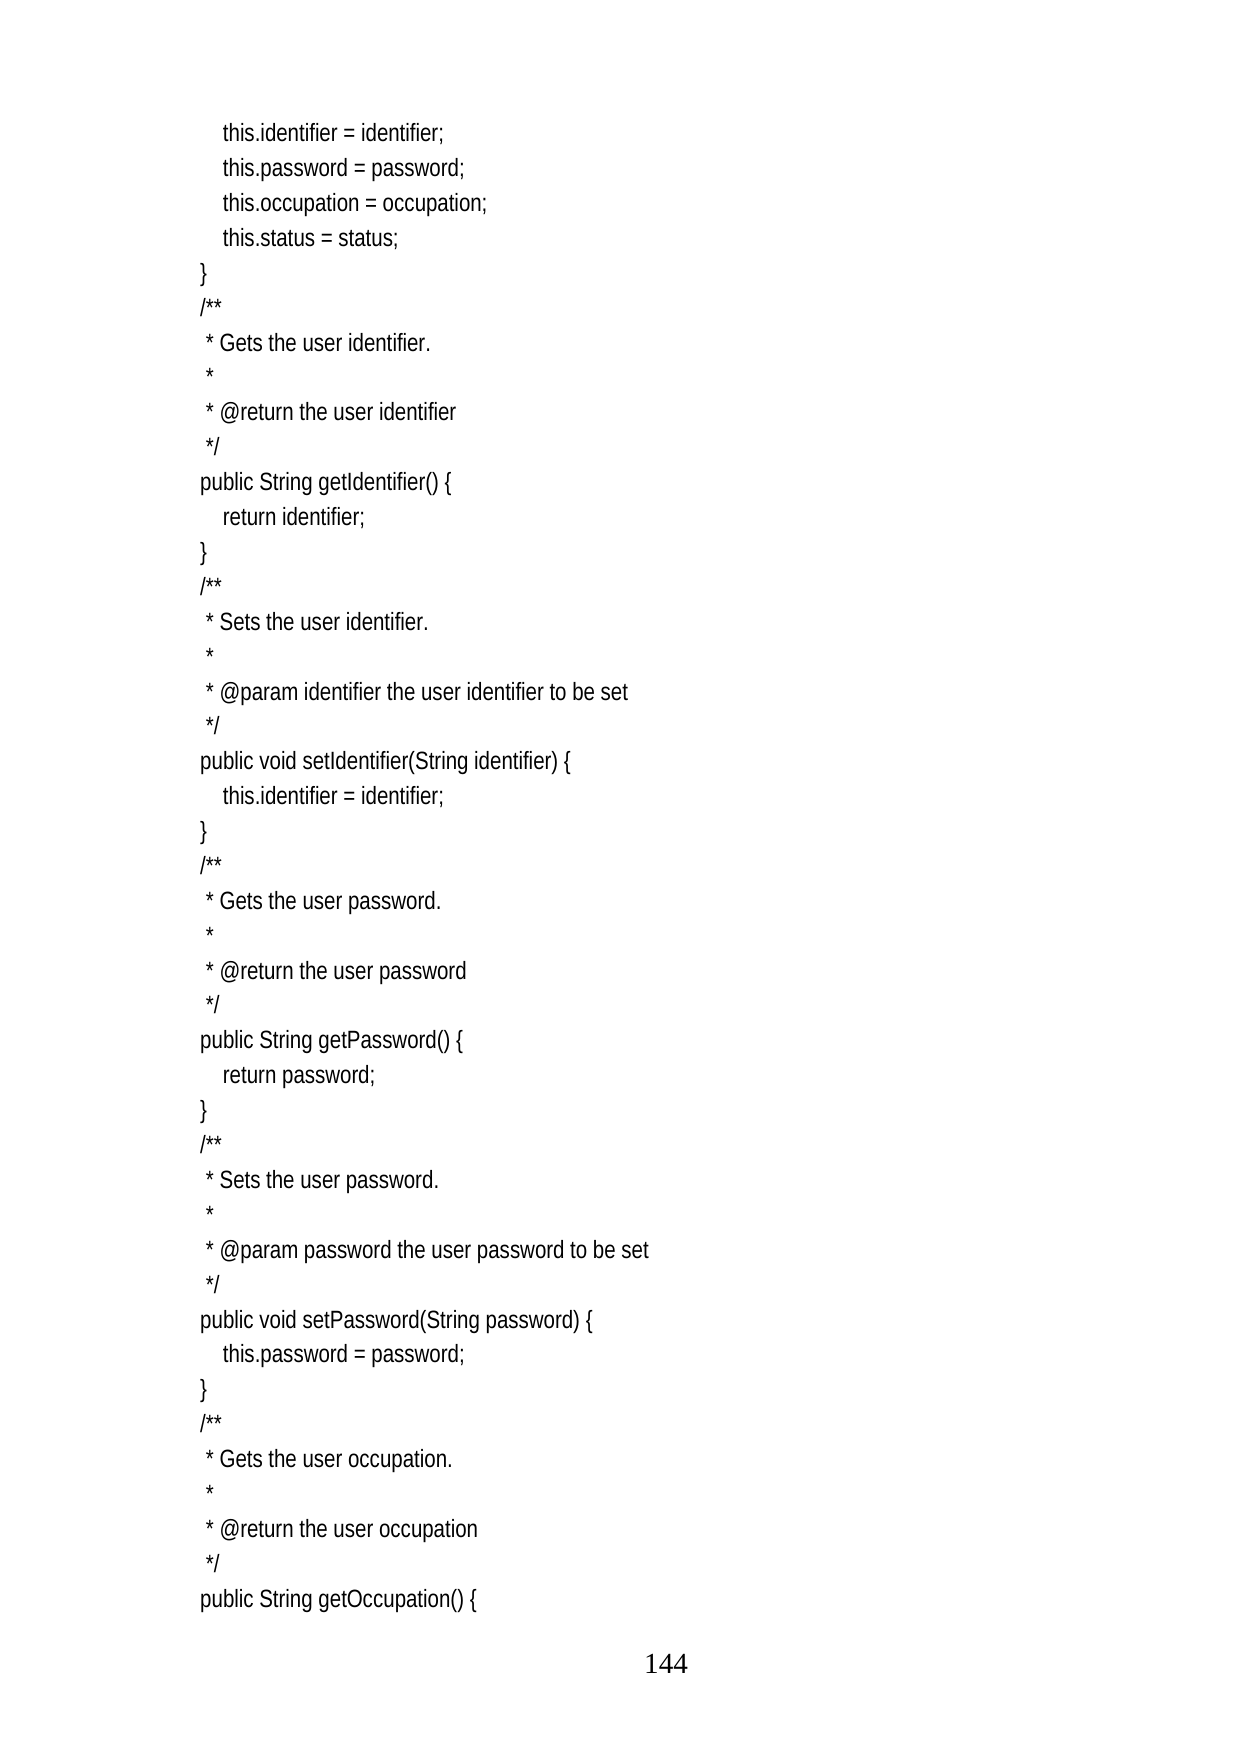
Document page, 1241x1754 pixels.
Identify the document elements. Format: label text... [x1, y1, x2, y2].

text * [177, 362, 1152, 391]
text this.password = password; [177, 153, 1152, 182]
text * @return the user password [177, 956, 1152, 984]
text this.occupation = occupation; [177, 188, 1152, 217]
text /** [177, 1409, 1152, 1438]
text this.password = password; [177, 1339, 1152, 1368]
text public void setPassword(String password) { [177, 1304, 1152, 1333]
text public String getOccupation() { [177, 1584, 1152, 1612]
text } [177, 1374, 1152, 1403]
text */ [177, 1549, 1152, 1577]
text public String getIdentifier() { [177, 467, 1152, 496]
text */ [177, 711, 1152, 740]
text } [177, 258, 1152, 286]
text * Gets the user password. [177, 886, 1152, 914]
text this.identifier = identifier; [177, 118, 1152, 147]
text * @return the user occupation [177, 1514, 1152, 1543]
text * @param password the user password to be set [177, 1235, 1152, 1263]
text /** [177, 572, 1152, 600]
text } [177, 816, 1152, 845]
text } [177, 1095, 1152, 1124]
text * [177, 642, 1152, 670]
text */ [177, 1270, 1152, 1298]
text /** [177, 293, 1152, 321]
text * Gets the user identifier. [177, 327, 1152, 356]
text * Sets the user identifier. [177, 607, 1152, 635]
text * @return the user identifier [177, 397, 1152, 426]
text * [177, 1200, 1152, 1228]
text * Gets the user occupation. [177, 1444, 1152, 1473]
text return identifier; [177, 502, 1152, 531]
text */ [177, 991, 1152, 1019]
text */ [177, 432, 1152, 461]
text } [177, 537, 1152, 566]
text * Sets the user password. [177, 1165, 1152, 1194]
text public void setIdentifier(String identifier) { [177, 746, 1152, 775]
text /** [177, 1130, 1152, 1159]
text * @param identifier the user identifier to be set [177, 676, 1152, 705]
text * [177, 1479, 1152, 1508]
text this.status = status; [177, 223, 1152, 251]
text this.identifier = identifier; [177, 781, 1152, 810]
text return password; [177, 1060, 1152, 1089]
text public String getPassword() { [177, 1025, 1152, 1054]
text * [177, 921, 1152, 949]
text /** [177, 851, 1152, 879]
